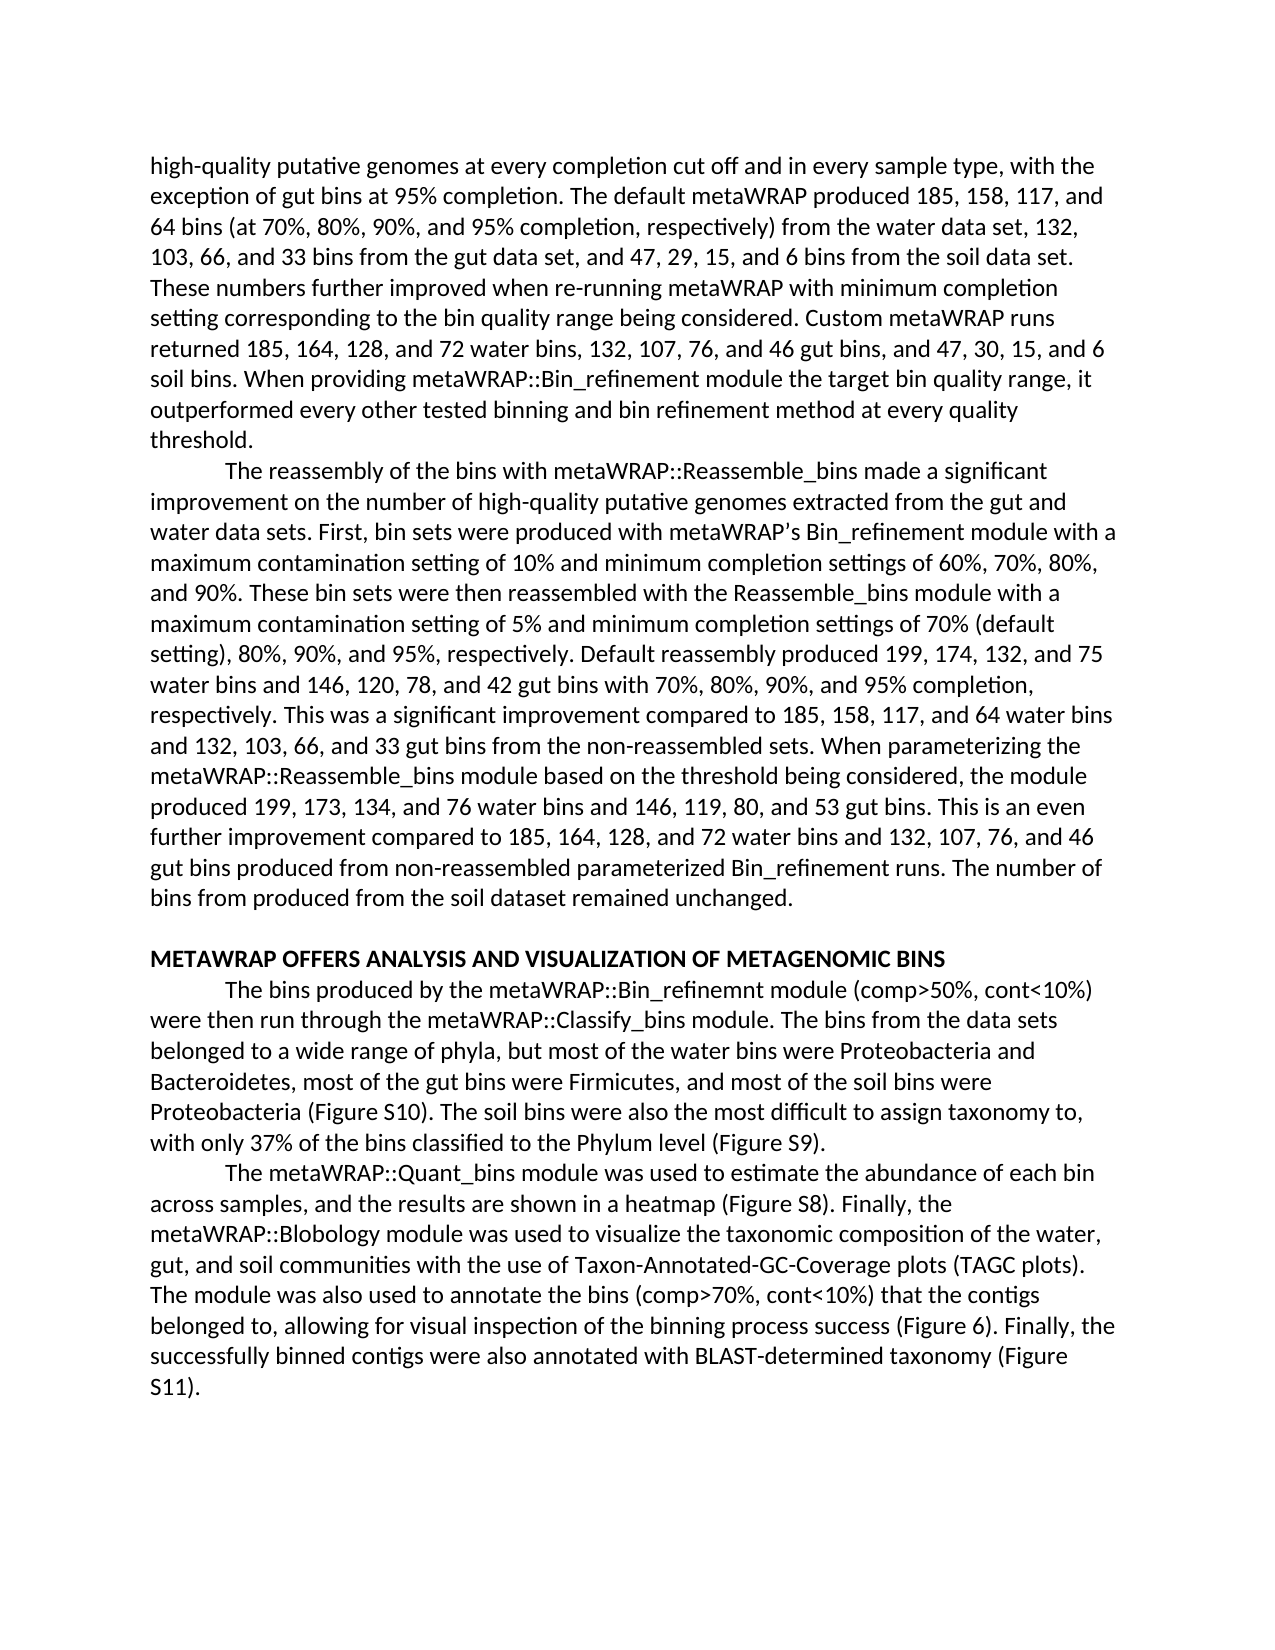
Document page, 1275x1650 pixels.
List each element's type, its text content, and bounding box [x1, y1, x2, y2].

text METAWRAP OFFERS ANALYSIS AND VISUALIZATION OF METAGENOMIC BINS [150, 943, 1125, 974]
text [150, 150, 1125, 455]
text The metaWRAP::Quant_bins module was used to estimate the abundance of each bin across samples, and the results are shown in a heatmap (Figure S8). Finally, the metaWRAP::Blobology module was used to visualize the taxonomic composition of the water, gut, and soil communities with the use of Taxon-Annotated-GC-Coverage plots (TAGC plots). The module was also used to annotate the bins (comp>70%, cont<10%) that the contigs belonged to, allowing for visual inspection of the binning process success (Figure 6). Finally, the successfully binned contigs were also annotated with BLAST-determined taxonomy (Figure S11). [150, 1157, 1125, 1401]
text The reassembly of the bins with metaWRAP::Reassemble_bins made a significant improvement on the number of high-quality putative genomes extracted from the gut and water data sets. First, bin sets were produced with metaWRAP’s Bin_refinement module with a maximum contamination setting of 10% and minimum completion settings of 60%, 70%, 80%, and 90%. These bin sets were then reassembled with the Reassemble_bins module with a maximum contamination setting of 5% and minimum completion settings of 70% (default setting), 80%, 90%, and 95%, respectively. Default reassembly produced 199, 174, 132, and 75 water bins and 146, 120, 78, and 42 gut bins with 70%, 80%, 90%, and 95% completion, respectively. This was a significant improvement compared to 185, 158, 117, and 64 water bins and 132, 103, 66, and 33 gut bins from the non-reassembled sets. When parameterizing the metaWRAP::Reassemble_bins module based on the threshold being considered, the module produced 199, 173, 134, and 76 water bins and 146, 119, 80, and 53 gut bins. This is an even further improvement compared to 185, 164, 128, and 72 water bins and 132, 107, 76, and 46 gut bins produced from non-reassembled parameterized Bin_refinement runs. The number of bins from produced from the soil dataset remained unchanged. [150, 455, 1125, 913]
text The bins produced by the metaWRAP::Bin_refinemnt module (comp>50%, cont<10%) were then run through the metaWRAP::Classify_bins module. The bins from the data sets belonged to a wide range of phyla, but most of the water bins were Proteobacteria and Bacteroidetes, most of the gut bins were Firmicutes, and most of the soil bins were Proteobacteria (Figure S10). The soil bins were also the most difficult to assign taxonomy to, with only 37% of the bins classified to the Phylum level (Figure S9). [150, 974, 1125, 1157]
